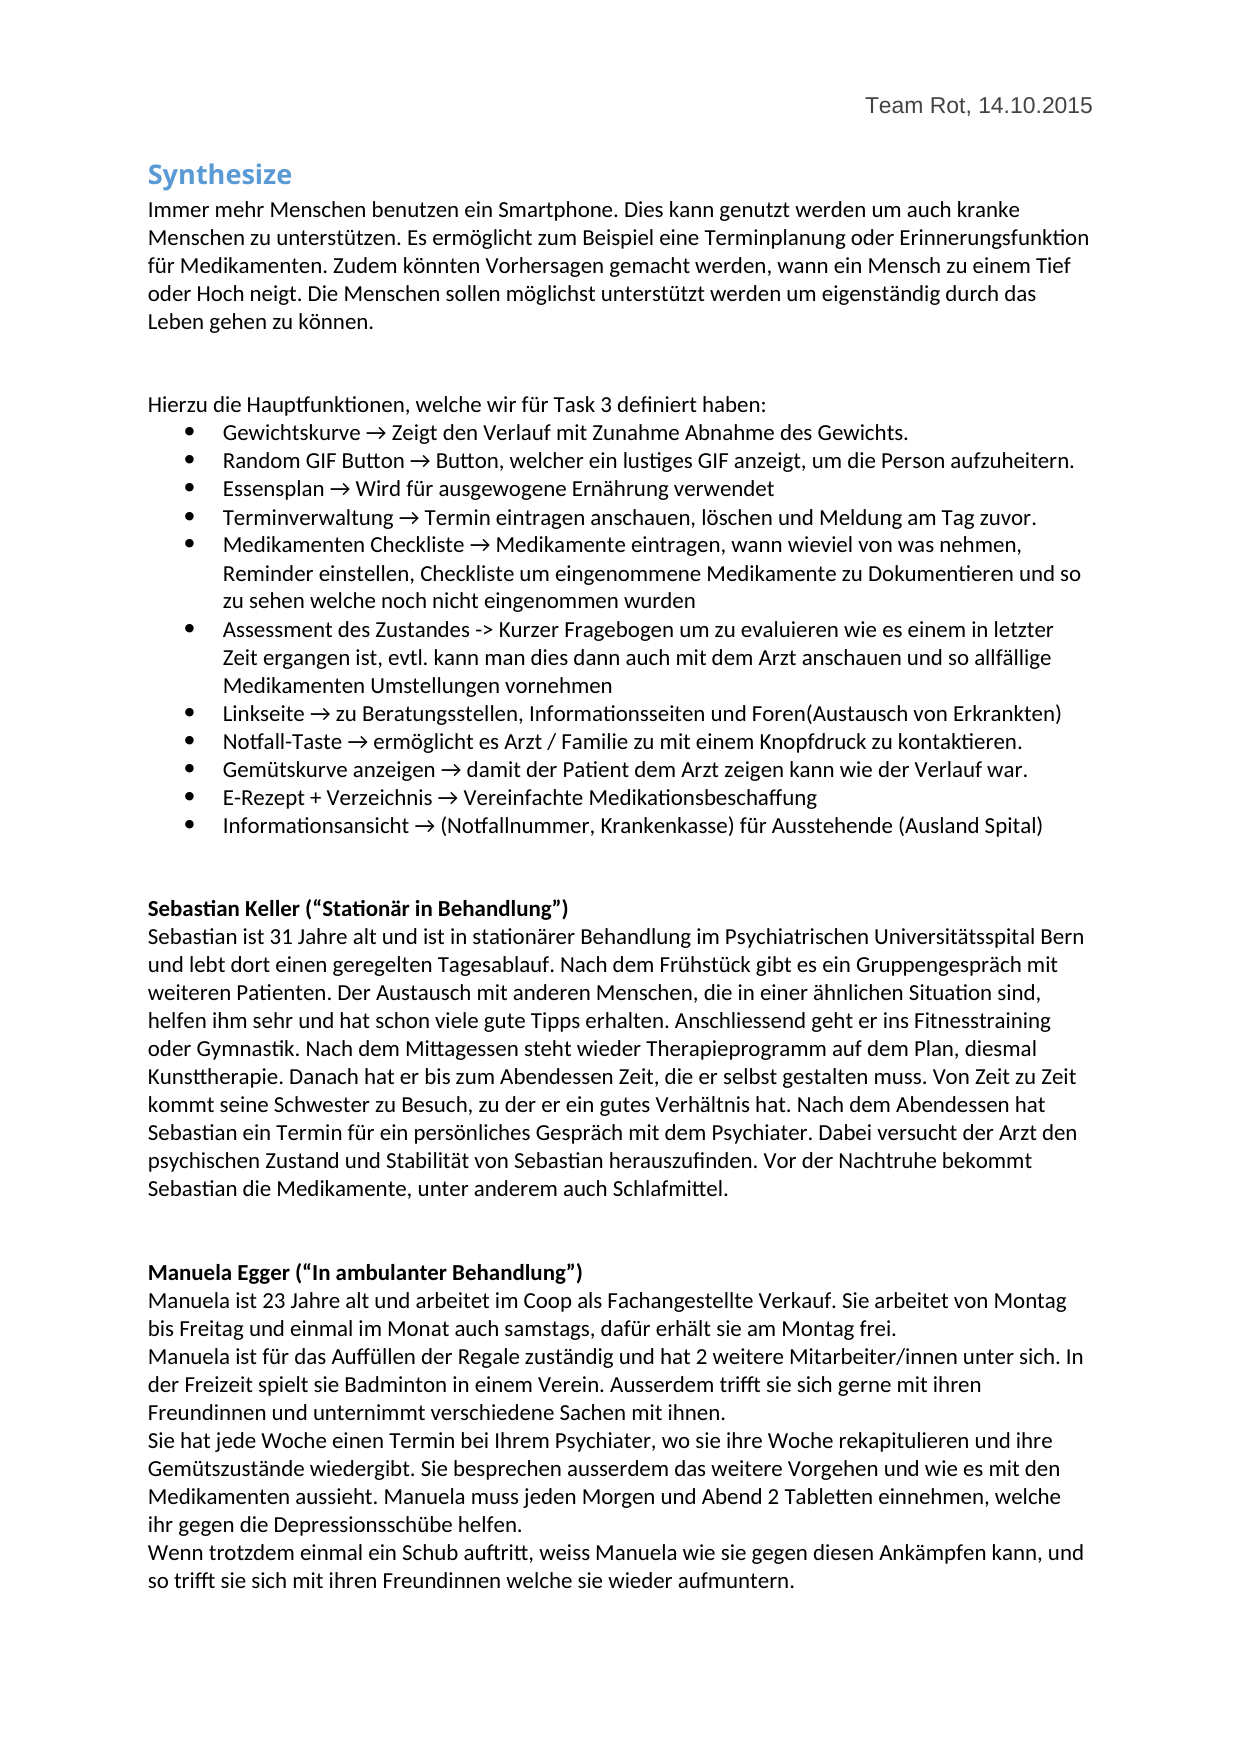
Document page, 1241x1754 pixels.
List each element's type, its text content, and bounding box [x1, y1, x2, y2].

list E-Rezept + Verzeichnis → Vereinfachte Medikationsbeschaffung [185, 783, 1093, 811]
list Medikamenten Checkliste → Medikamente eintragen, wann wieviel von was nehmen, Reminder einstellen, Checkliste um eingenommene Medikamente zu Dokumentieren und so zu sehen welche noch nicht eingenommen wurden [185, 531, 1093, 615]
text Wenn trotzdem einmal ein Schub auftritt, weiss Manuela wie sie gegen diesen Ankämpfen kann, und so trifft sie sich mit ihren Freundinnen welche sie wieder aufmuntern. [148, 1538, 1093, 1594]
list Essensplan → Wird für ausgewogene Ernährung verwendet [185, 474, 1093, 503]
text Sie hat jede Woche einen Termin bei Ihrem Psychiater, wo sie ihre Woche rekapitulieren und ihre Gemütszustände wiedergibt. Sie besprechen ausserdem das weitere Vorgehen und wie es mit den Medikamenten aussieht. Manuela muss jeden Morgen und Abend 2 Tabletten einnehmen, welche ihr gegen die Depressionsschübe helfen. [148, 1426, 1093, 1538]
text Immer mehr Menschen benutzen ein Smartphone. Dies kann genutzt werden um auch kranke Menschen zu unterstützen. Es ermöglicht zum Beispiel eine Terminplanung oder Erinnerungsfunktion für Medikamenten. Zudem könnten Vorhersagen gemacht werden, wann ein Mensch zu einem Tief oder Hoch neigt. Die Menschen sollen möglichst unterstützt werden um eigenständig durch das Leben gehen zu können. [148, 195, 1093, 335]
subtitle Synthesize [148, 155, 1093, 192]
list Informationsansicht → (Notfallnummer, Krankenkasse) für Ausstehende (Ausland Spital) [185, 811, 1093, 839]
list Gewichtskurve → Zeigt den Verlauf mit Zunahme Abnahme des Gewichts. [185, 418, 1093, 447]
list Notfall-Taste → ermöglicht es Arzt / Familie zu mit einem Knopfdruck zu kontaktieren. [185, 727, 1093, 755]
list Terminverwaltung → Termin eintragen anschauen, löschen und Meldung am Tag zuvor. [185, 503, 1093, 531]
list Gemütskurve anzeigen → damit der Patient dem Arzt zeigen kann wie der Verlauf war. [185, 755, 1093, 783]
text Manuela Egger (“In ambulanter Behandlung”) [148, 1258, 1093, 1286]
list Assessment des Zustandes -> Kurzer Fragebogen um zu evaluieren wie es einem in letzter Zeit ergangen ist, evtl. kann man dies dann auch mit dem Arzt anschauen und so allfällige Medikamenten Umstellungen vornehmen [185, 615, 1093, 699]
text Sebastian Keller (“Stationär in Behandlung”) [148, 894, 1093, 922]
text Manuela ist für das Auffüllen der Regale zuständig und hat 2 weitere Mitarbeiter/innen unter sich. In der Freizeit spielt sie Badminton in einem Verein. Ausserdem trifft sie sich gerne mit ihren Freundinnen und unternimmt verschiedene Sachen mit ihnen. [148, 1342, 1093, 1426]
list Random GIF Button → Button, welcher ein lustiges GIF anzeigt, um die Person aufzuheitern. [185, 447, 1093, 474]
list Linkseite → zu Beratungsstellen, Informationsseiten und Foren(Austausch von Erkrankten) [185, 699, 1093, 727]
text Hierzu die Hauptfunktionen, welche wir für Task 3 definiert haben: [148, 391, 1093, 418]
text Manuela ist 23 Jahre alt und arbeitet im Coop als Fachangestellte Verkauf. Sie arbeitet von Montag bis Freitag und einmal im Monat auch samstags, dafür erhält sie am Montag frei. [148, 1286, 1093, 1342]
text Sebastian ist 31 Jahre alt und ist in stationärer Behandlung im Psychiatrischen Universitätsspital Bern und lebt dort einen geregelten Tagesablauf. Nach dem Frühstück gibt es ein Gruppengespräch mit weiteren Patienten. Der Austausch mit anderen Menschen, die in einer ähnlichen Situation sind, helfen ihm sehr und hat schon viele gute Tipps erhalten. Anschliessend geht er ins Fitnesstraining oder Gymnastik. Nach dem Mittagessen steht wieder Therapieprogramm auf dem Plan, diesmal Kunsttherapie. Danach hat er bis zum Abendessen Zeit, die er selbst gestalten muss. Von Zeit zu Zeit kommt seine Schwester zu Besuch, zu der er ein gutes Verhältnis hat. Nach dem Abendessen hat Sebastian ein Termin für ein persönliches Gespräch mit dem Psychiater. Dabei versucht der Arzt den psychischen Zustand und Stabilität von Sebastian herauszufinden. Vor der Nachtruhe bekommt Sebastian die Medikamente, unter anderem auch Schlafmittel. [148, 922, 1093, 1203]
